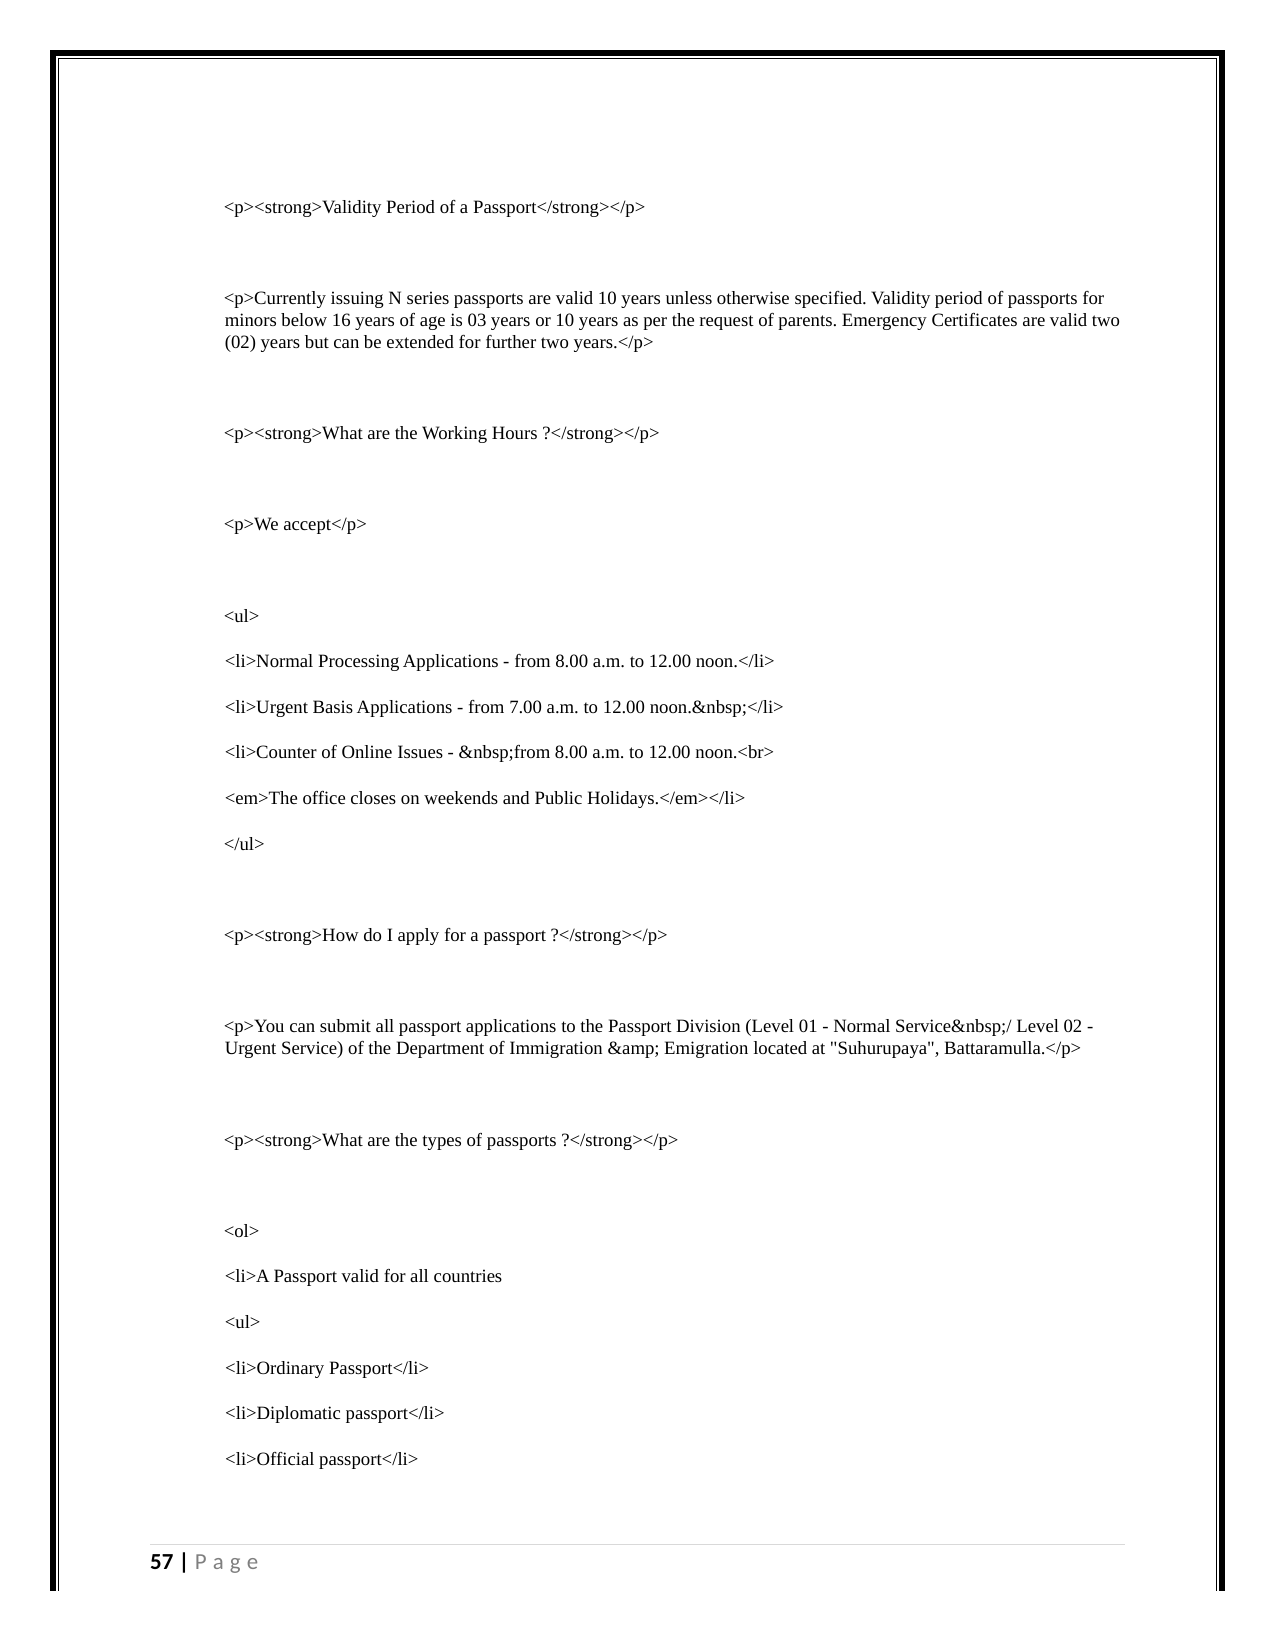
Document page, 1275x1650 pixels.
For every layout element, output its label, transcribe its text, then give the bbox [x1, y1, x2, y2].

text </ul> [223, 833, 1124, 854]
text <li>Ordinary Passport</li> [223, 1357, 1124, 1378]
text <li>Counter of Online Issues - &nbsp;from 8.00 a.m. to 12.00 noon.<br> [223, 741, 1124, 763]
text <p><strong>What are the types of passports ?</strong></p> [223, 1128, 1124, 1150]
text <li>Urgent Basis Applications - from 7.00 a.m. to 12.00 noon.&nbsp;</li> [223, 696, 1124, 717]
text <ul> [223, 604, 1124, 626]
text <em>The office closes on weekends and Public Holidays.</em></li> [223, 787, 1124, 809]
text <ol> [223, 1220, 1124, 1241]
text <p>You can submit all passport applications to the Passport Division (Level 01 - Normal Service&nbsp;/ Level 02 - Urgent Service) of the Department of Immigration &amp; Emigration located at "Suhurupaya", Battaramulla.</p> [223, 1015, 1124, 1059]
text <li>Official passport</li> [223, 1448, 1124, 1469]
text <li>A Passport valid for all countries [223, 1265, 1124, 1287]
text <p>Currently issuing N series passports are valid 10 years unless otherwise specified. Validity period of passports for minors below 16 years of age is 03 years or 10 years as per the request of parents. Emergency Certificates are valid two (02) years but can be extended for further two years.</p> [223, 287, 1124, 352]
text <p><strong>What are the Working Hours ?</strong></p> [223, 422, 1124, 444]
text <p><strong>Validity Period of a Passport</strong></p> [223, 196, 1124, 217]
text <p>We accept</p> [223, 513, 1124, 535]
text <li>Diplomatic passport</li> [223, 1402, 1124, 1424]
text <li>Normal Processing Applications - from 8.00 a.m. to 12.00 noon.</li> [223, 650, 1124, 672]
text <p><strong>How do I apply for a passport ?</strong></p> [223, 924, 1124, 946]
text <ul> [223, 1311, 1124, 1332]
